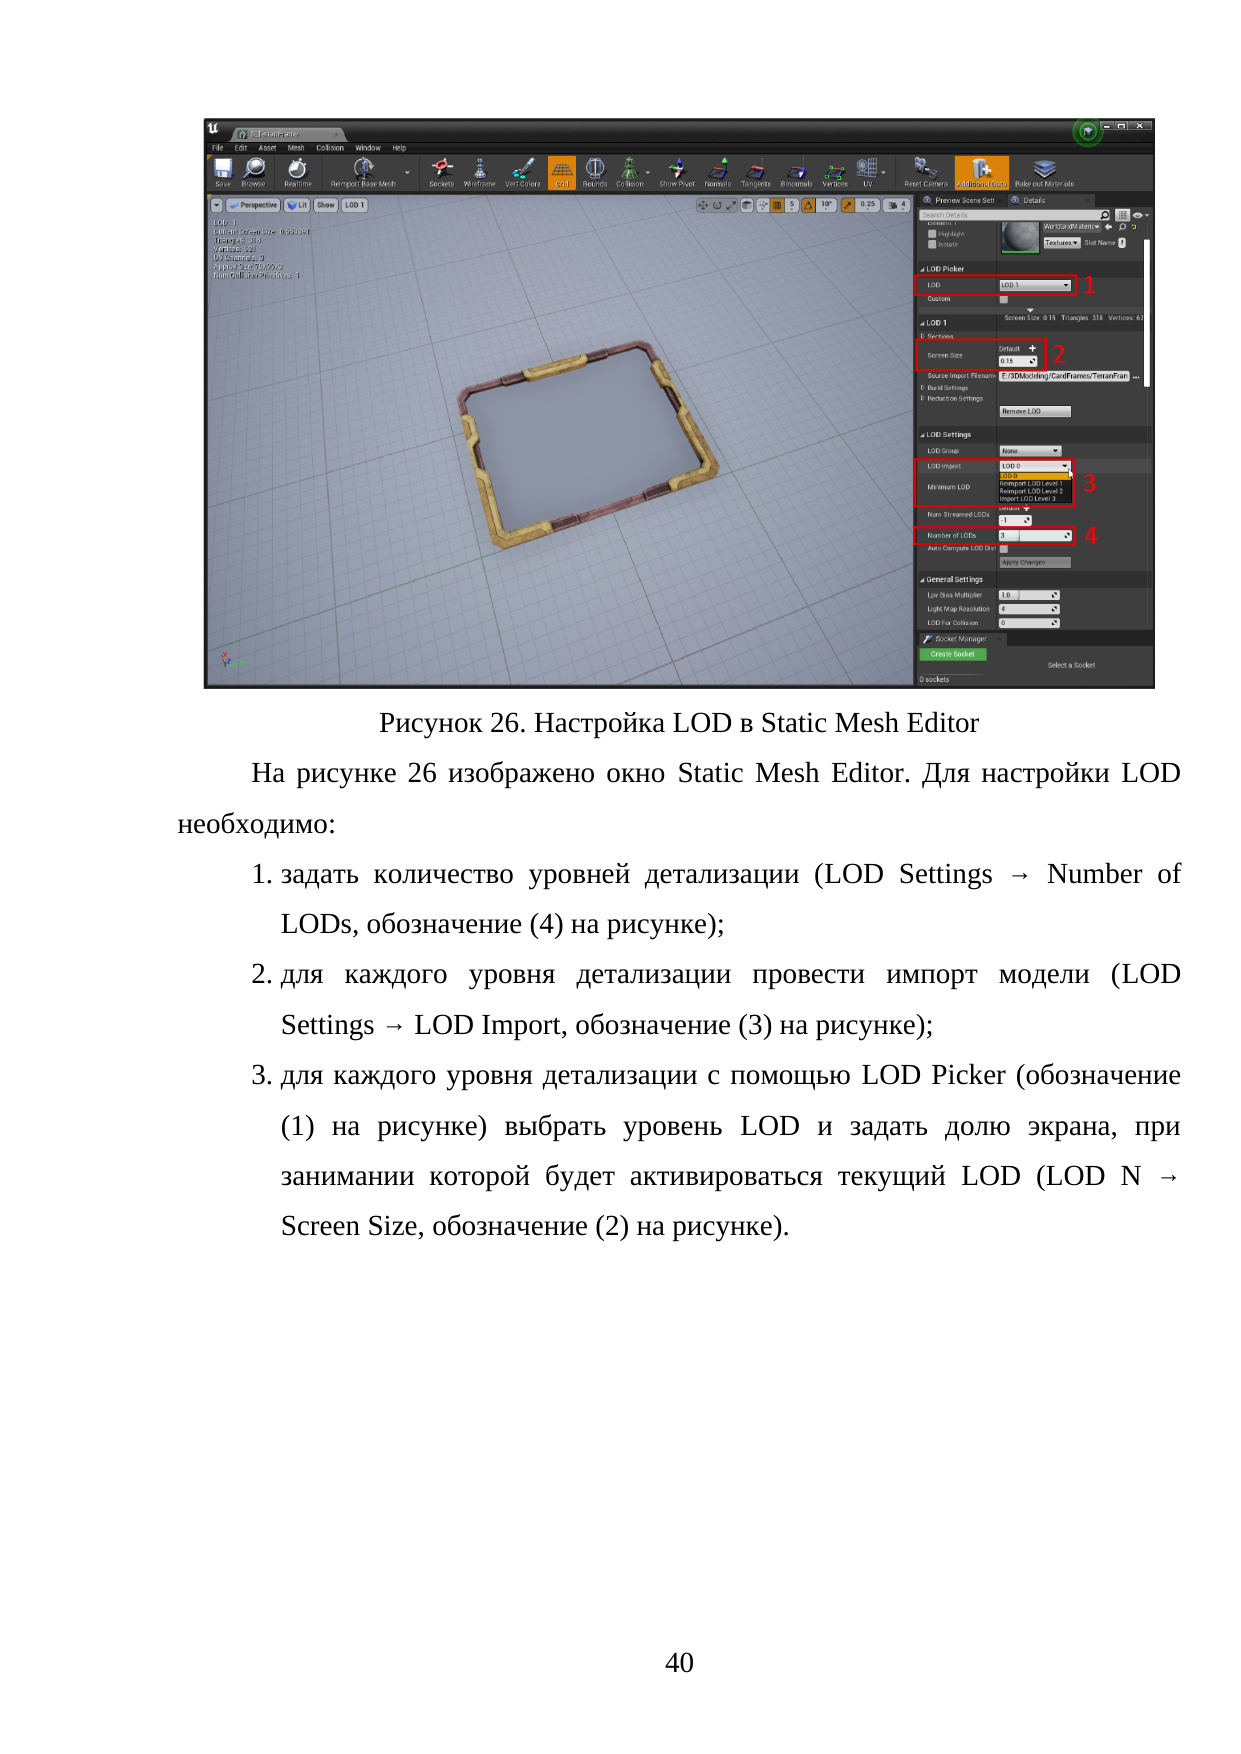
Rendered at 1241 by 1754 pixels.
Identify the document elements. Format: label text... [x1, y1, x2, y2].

list задать количество уровней детализации (LOD Settings Number of LODs, обозначение (4) на рисунке); [251, 856, 1181, 940]
picture [203, 118, 1155, 689]
list для каждого уровня детализации с помощью LOD Picker (обозначение (1) на рисунке) выбрать уровень LOD и задать долю экрана, при занимании которой будет активироваться текущий LOD (LOD N Screen Size, обозначение (2) на рисунке). [251, 1057, 1181, 1242]
list для каждого уровня детализации провести импорт модели (LOD Settings LOD Import, обозначение (3) на рисунке); [251, 957, 1181, 1041]
text На рисунке 26 изображено окно Static Mesh Editor. Для настройки LOD необходимо: [177, 755, 1181, 839]
